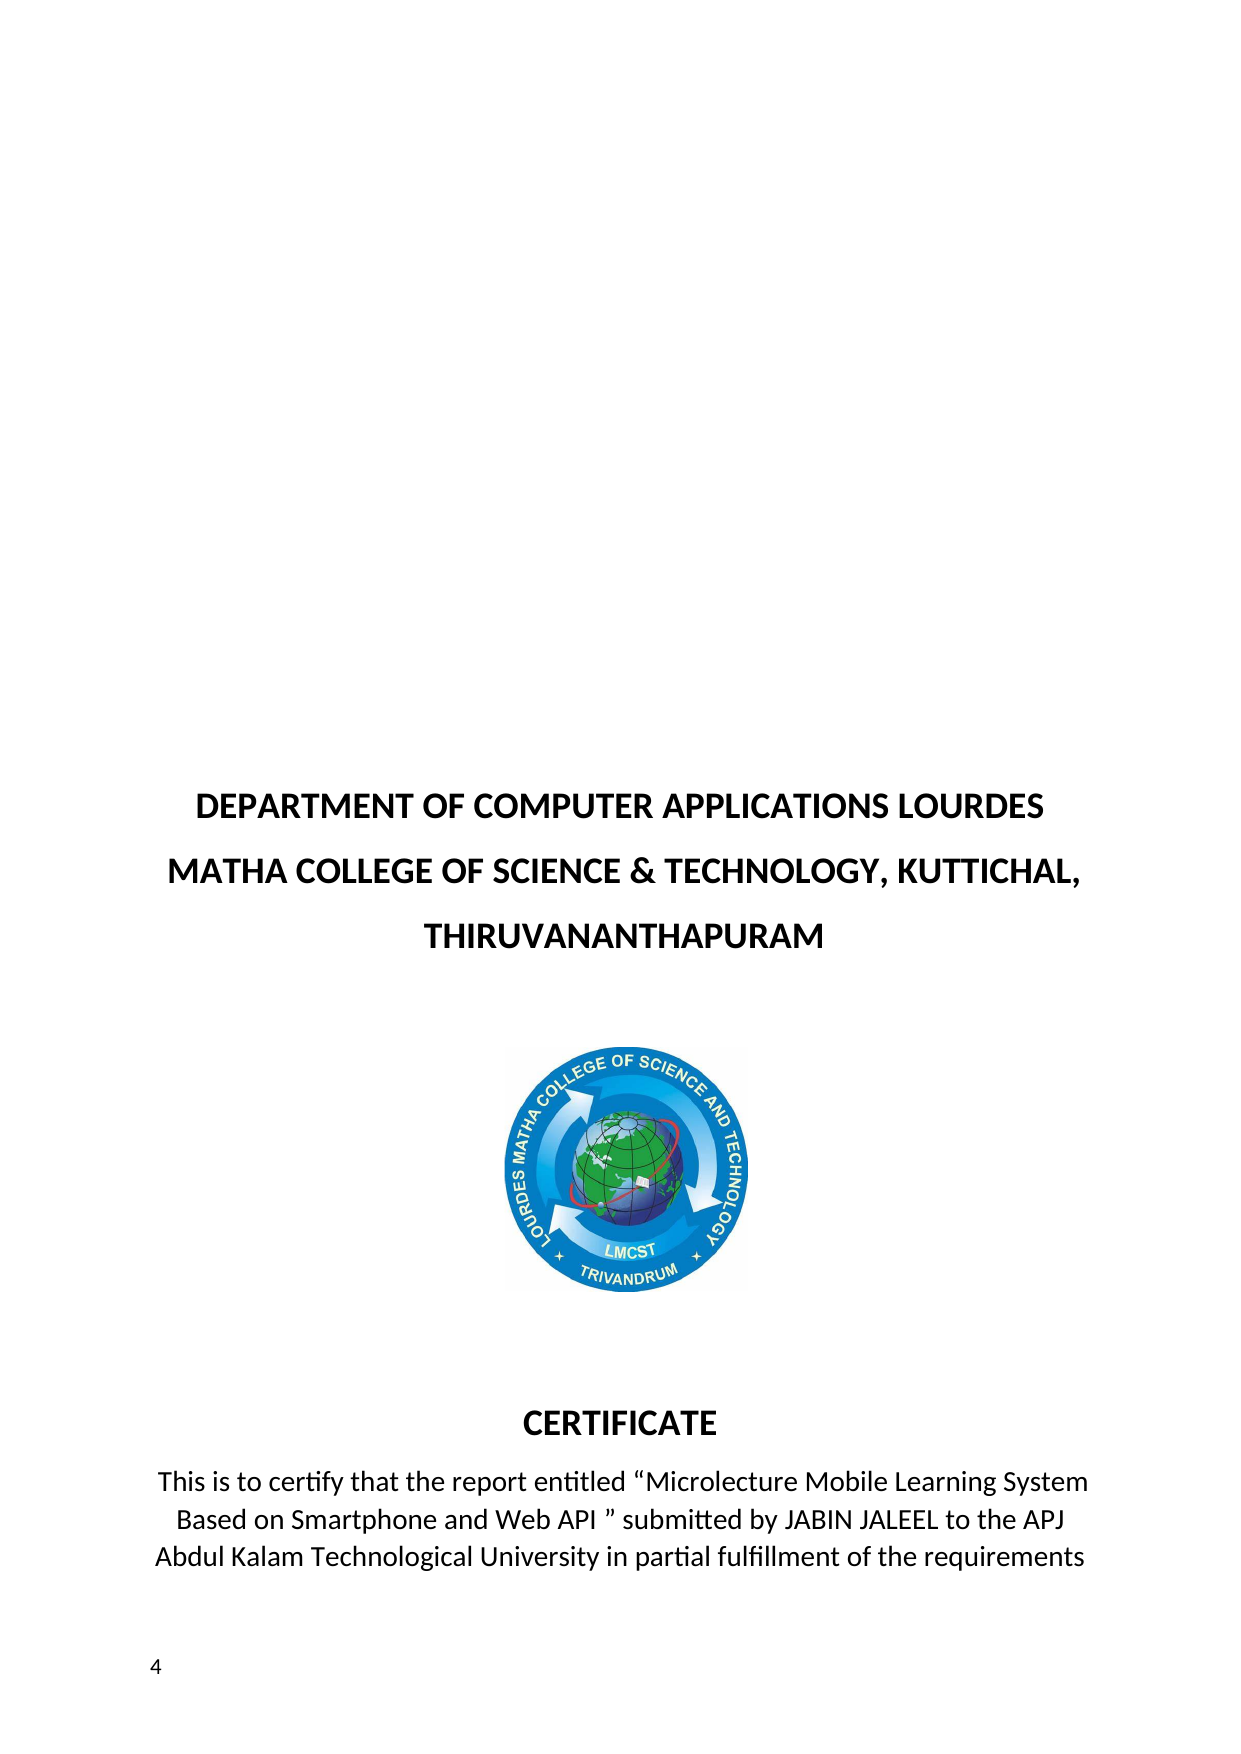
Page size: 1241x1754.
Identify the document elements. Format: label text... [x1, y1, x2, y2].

text CERTIFICATE [150, 1398, 1090, 1444]
text DEPARTMENT OF COMPUTER APPLICATIONS LOURDES [150, 782, 1090, 828]
picture [504, 1047, 748, 1292]
text MATHA COLLEGE OF SCIENCE & TECHNOLOGY, KUTTICHAL, [150, 847, 1090, 893]
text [150, 1463, 1090, 1574]
text THIRUVANANTHAPURAM [150, 912, 1090, 958]
